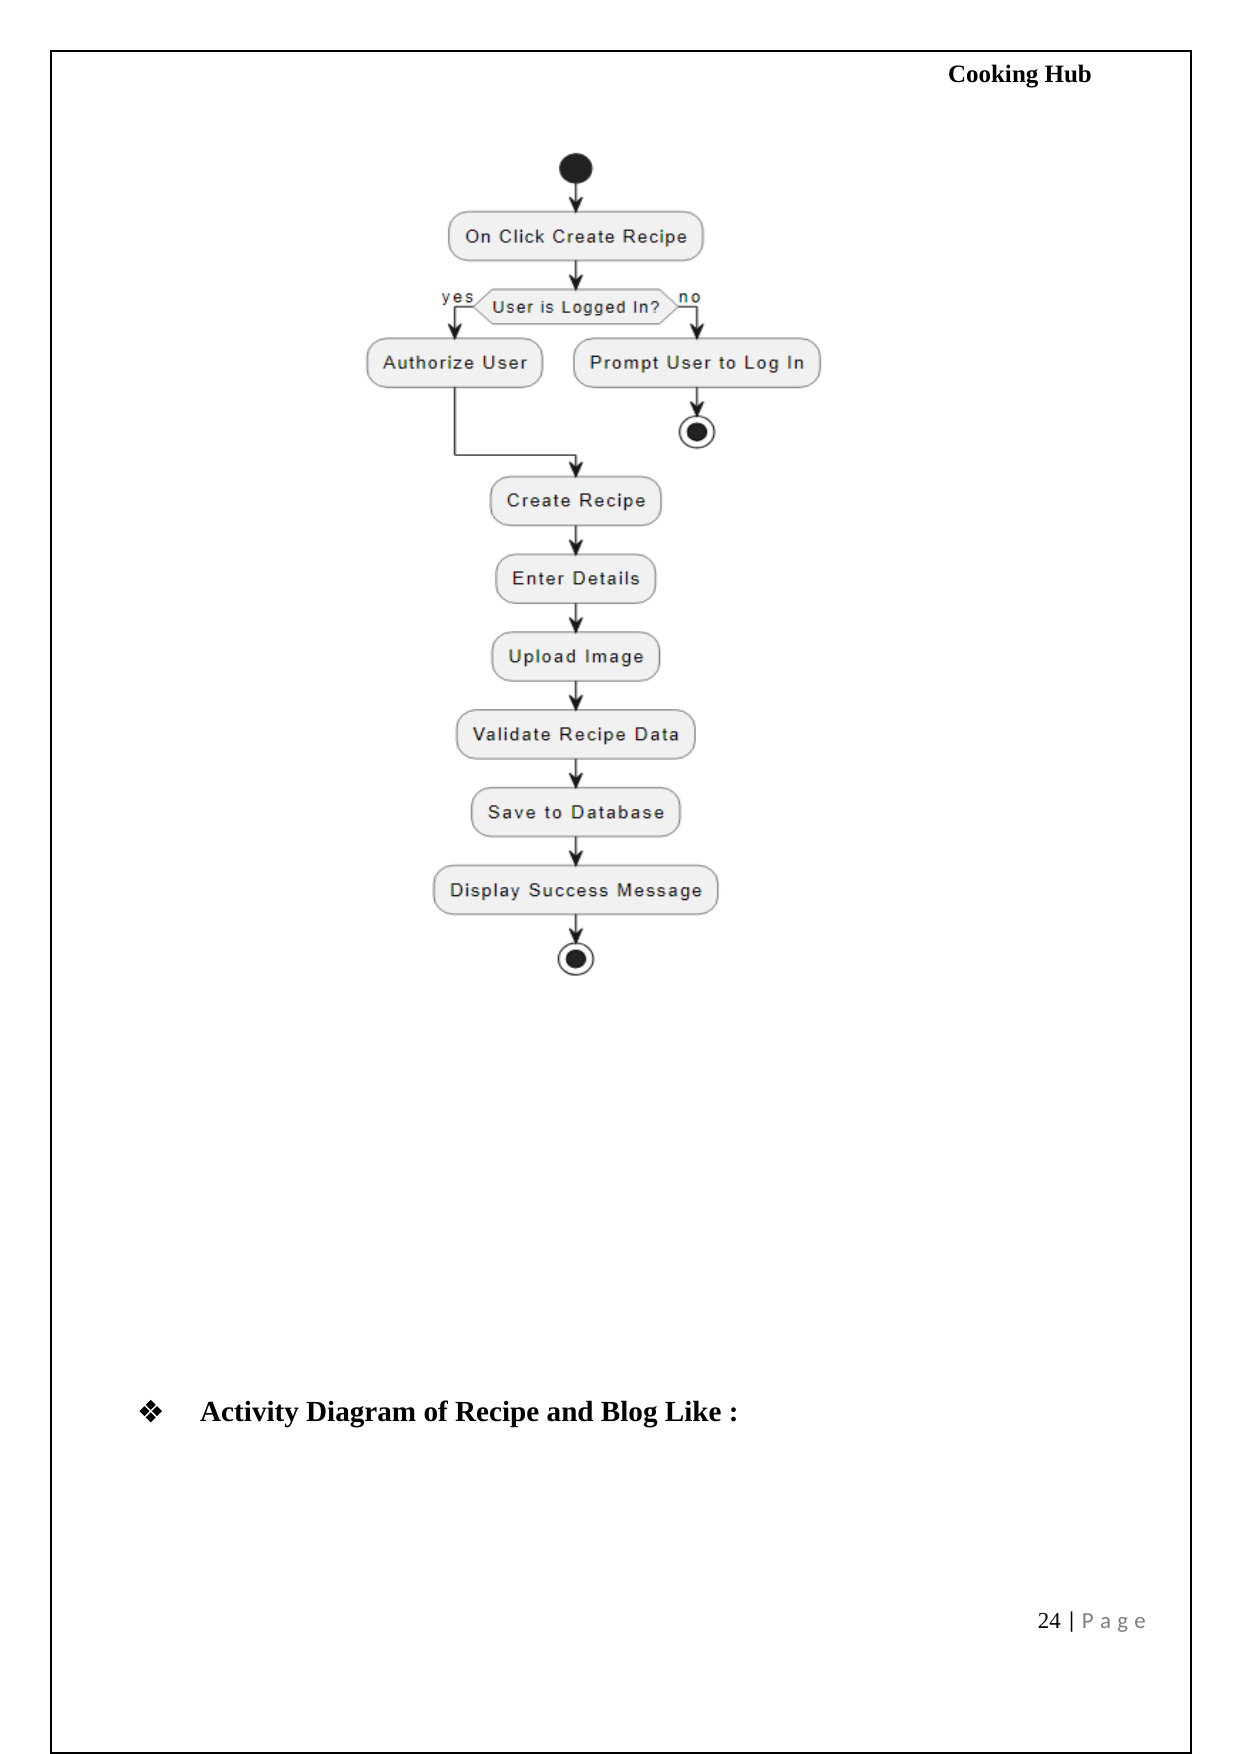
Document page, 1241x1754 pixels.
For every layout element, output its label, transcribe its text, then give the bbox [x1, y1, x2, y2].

picture [175, 105, 965, 1042]
list Activity Diagram of Recipe and Blog Like : [137, 1394, 1190, 1428]
